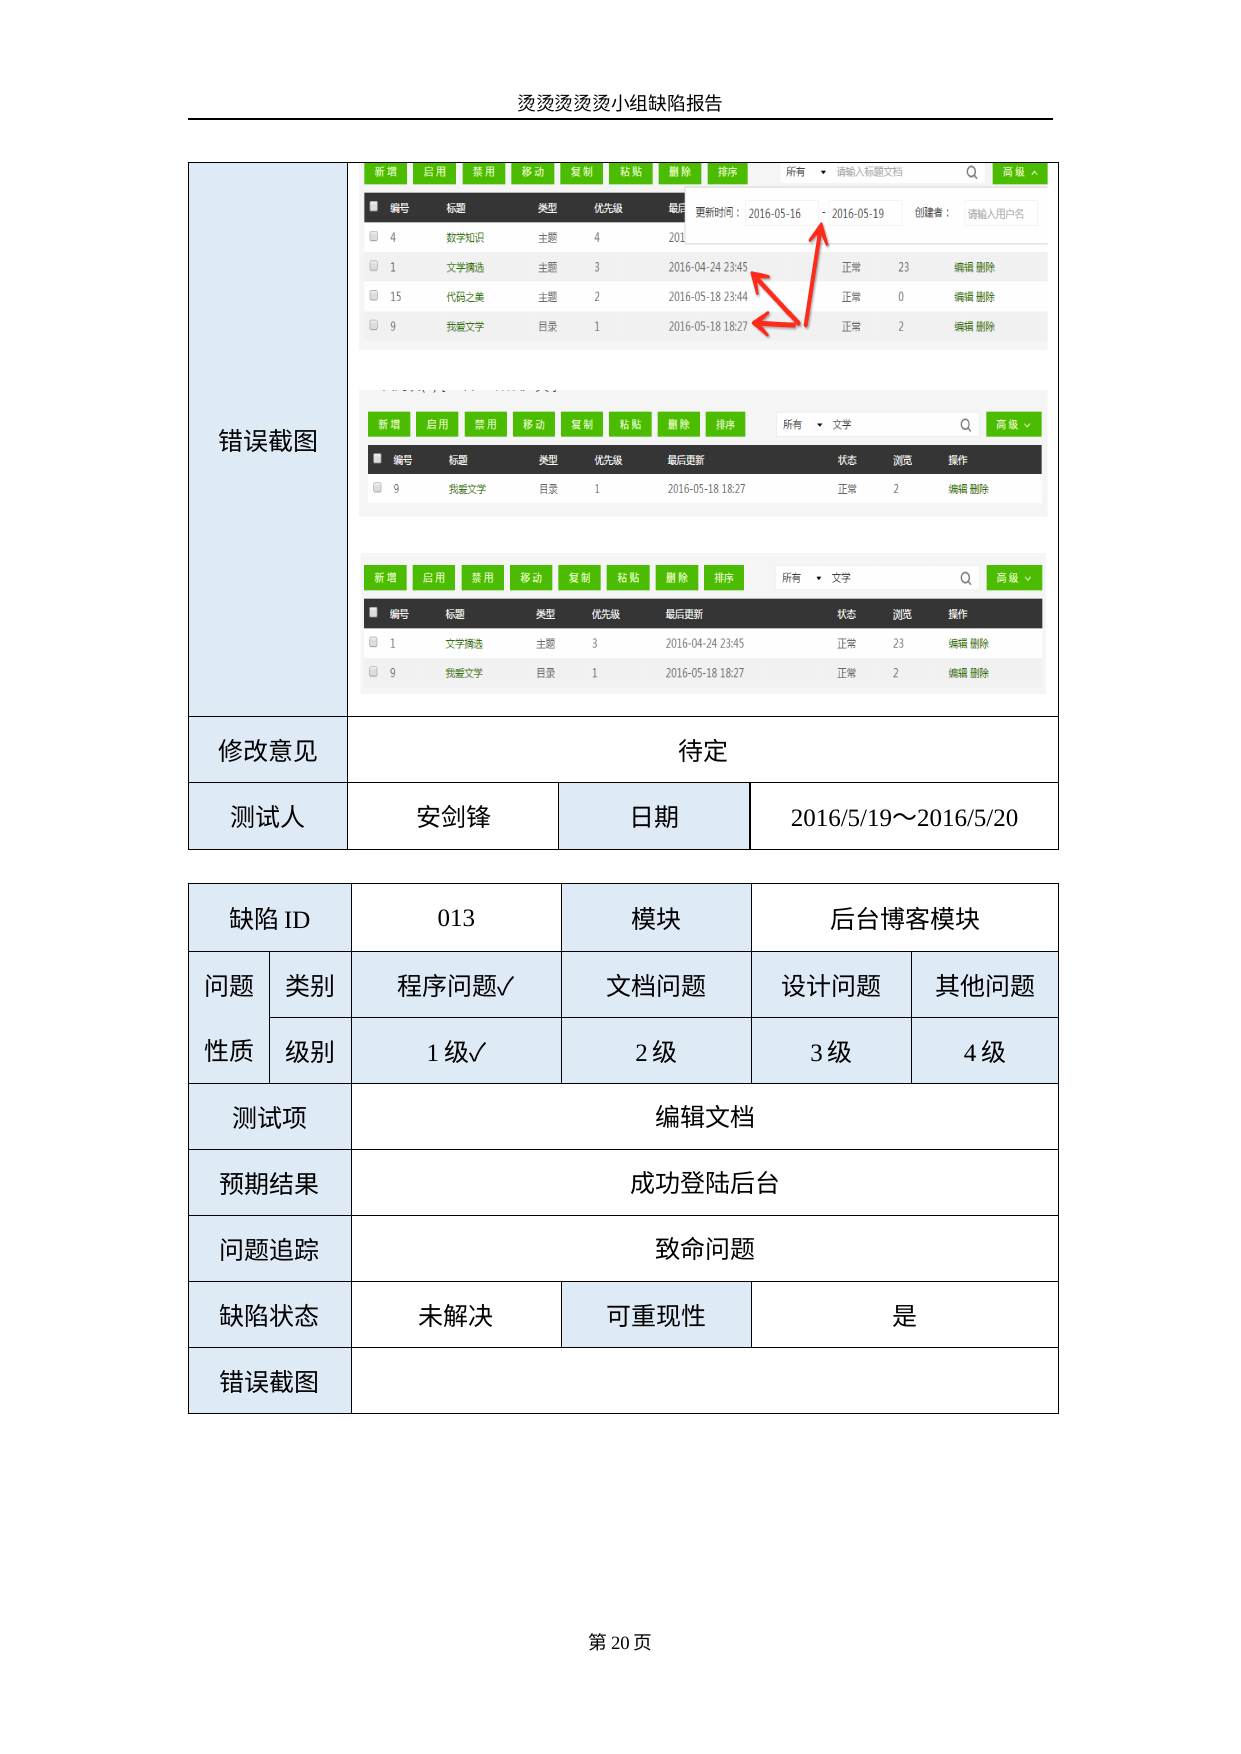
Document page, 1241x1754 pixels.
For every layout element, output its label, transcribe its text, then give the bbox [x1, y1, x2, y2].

table_cell 测试项 [189, 1084, 351, 1149]
table_cell 程序问题✓ [352, 952, 561, 1017]
table_cell 级别 [270, 1018, 351, 1083]
table_cell 1级✓ [352, 1018, 561, 1083]
table_header 模块 [562, 884, 751, 951]
table_cell 其他问题 [912, 952, 1058, 1017]
table_cell [348, 163, 1058, 716]
picture [360, 553, 1046, 694]
table_cell 4级 [912, 1018, 1058, 1083]
table_cell 致命问题 [352, 1216, 1058, 1281]
table_cell 修改意见 [189, 717, 347, 782]
table_cell 可重现性 [562, 1282, 751, 1347]
table_cell 是 [752, 1282, 1058, 1347]
table_cell 待定 [348, 717, 1058, 782]
table_cell 2016/5/19～2016/5/20 [751, 783, 1058, 849]
table_cell 错误截图 [189, 163, 347, 716]
table_cell 日期 [559, 783, 749, 849]
table_cell 2级 [562, 1018, 751, 1083]
table_cell 问题追踪 [189, 1216, 351, 1281]
table_cell 未解决 [352, 1282, 561, 1347]
table_cell 安剑锋 [348, 783, 558, 849]
table_cell 预期结果 [189, 1150, 351, 1215]
table_header 缺陷ID [189, 884, 351, 951]
table_cell [352, 1348, 1058, 1413]
table_cell 成功登陆后台 [352, 1150, 1058, 1215]
table_cell 类别 [270, 952, 351, 1017]
picture [358, 390, 1048, 517]
table_cell 问题性质 [189, 952, 269, 1083]
table_cell 文档问题 [562, 952, 751, 1017]
table_header 013 [352, 884, 561, 951]
table_header 后台博客模块 [752, 884, 1058, 951]
table_cell 设计问题 [752, 952, 911, 1017]
table_cell 错误截图 [189, 1348, 351, 1413]
table_cell 测试人 [189, 783, 347, 849]
table_cell 缺陷状态 [189, 1282, 351, 1347]
picture [358, 163, 1048, 350]
table_cell 编辑文档 [352, 1084, 1058, 1149]
table_cell 3级 [752, 1018, 911, 1083]
